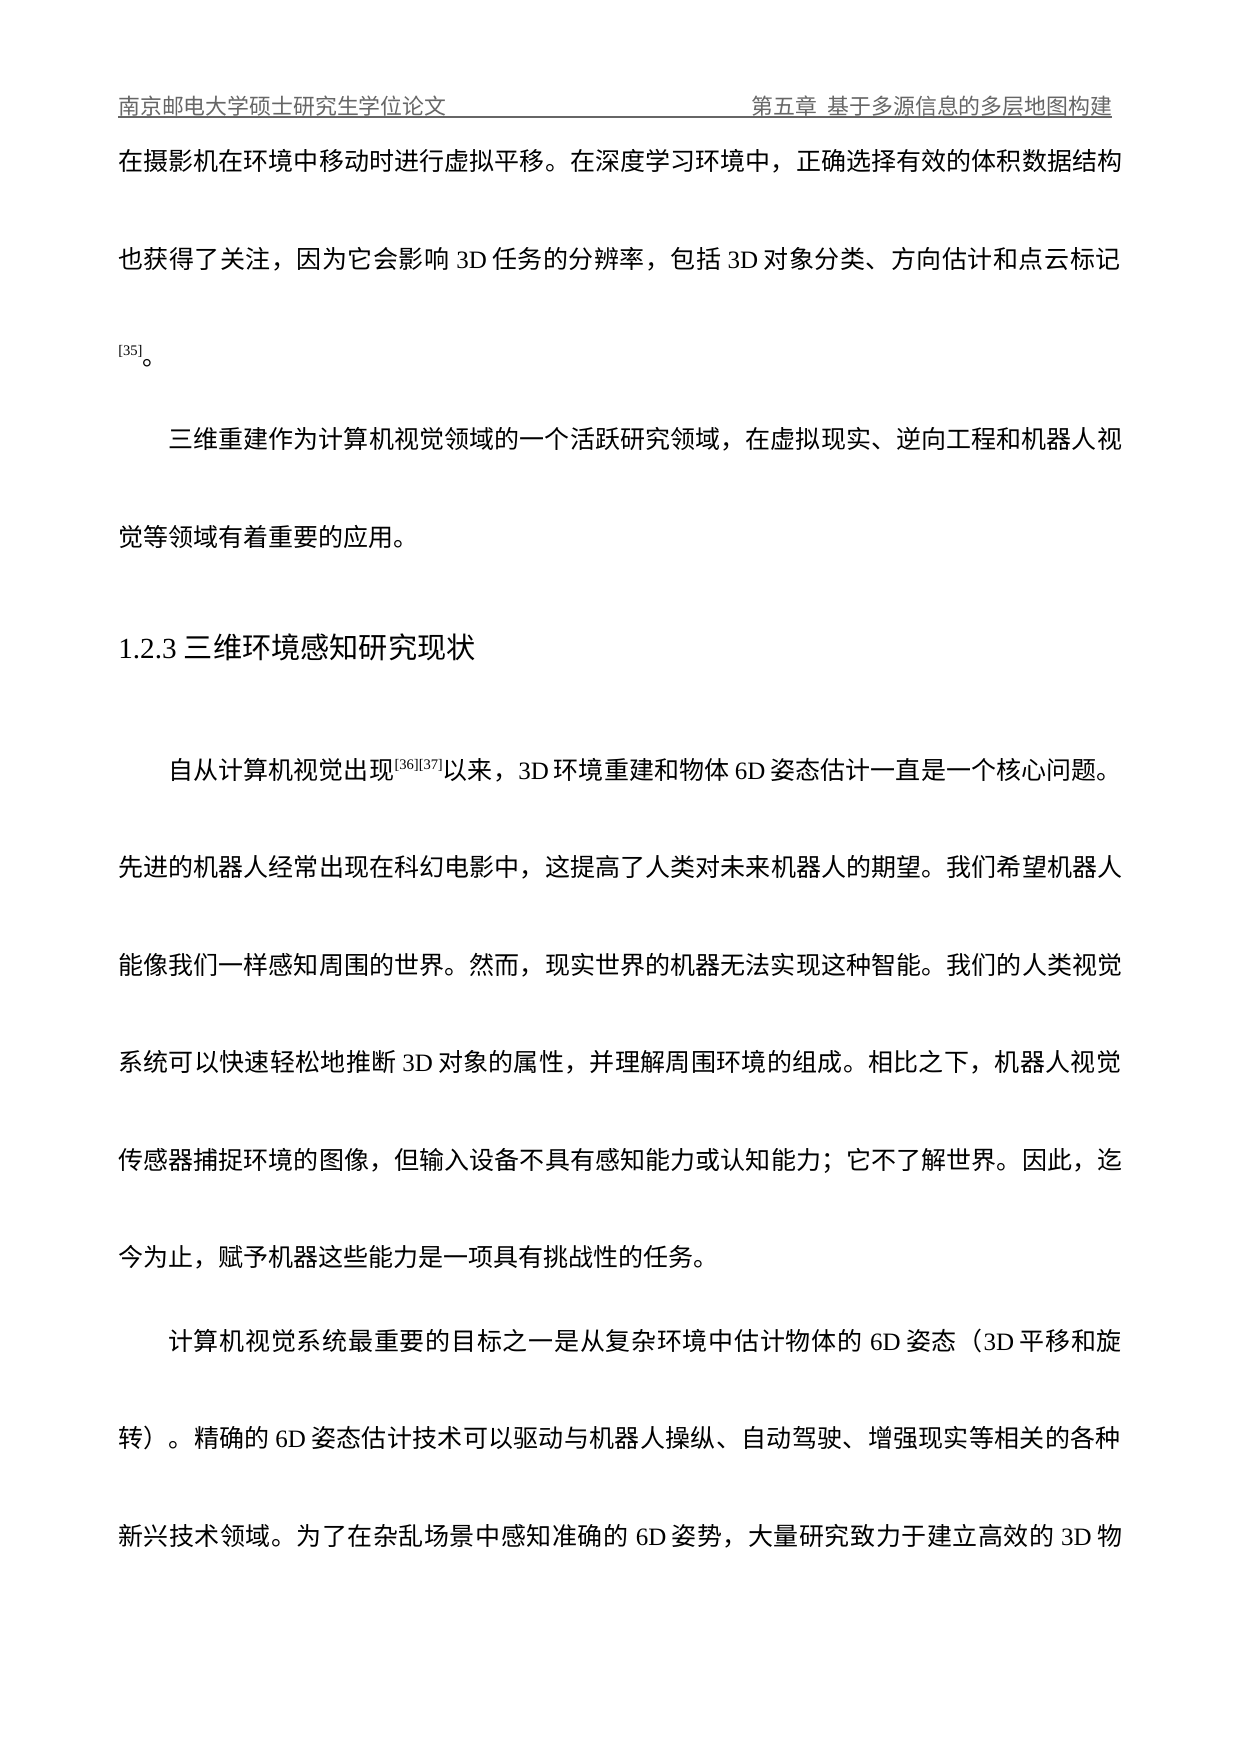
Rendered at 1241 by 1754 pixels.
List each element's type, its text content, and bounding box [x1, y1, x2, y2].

text 1.2.3 三维环境感知研究现状 [118, 613, 1122, 678]
text 自从计算机视觉出现[36][37]以来，3D环境重建和物体6D姿态估计一直是一个核心问题。先进的机器人经常出现在科幻电影中，这提高了人类对未来机器人的期望。我们希望机器人能像我们一样感知周围的世界。然而，现实世界的机器无法实现这种智能。我们的人类视觉系统可以快速轻松地推断3D对象的属性，并理解周围环境的组成。相比之下，机器人视觉传感器捕捉环境的图像，但输入设备不具有感知能力或认知能力；它不了解世界。因此，迄今为止，赋予机器这些能力是一项具有挑战性的任务。 [118, 736, 1122, 1288]
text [118, 1307, 1122, 1567]
text 三维重建作为计算机视觉领域的一个活跃研究领域，在虚拟现实、逆向工程和机器人视觉等领域有着重要的应用。 [118, 405, 1122, 568]
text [118, 127, 1122, 387]
